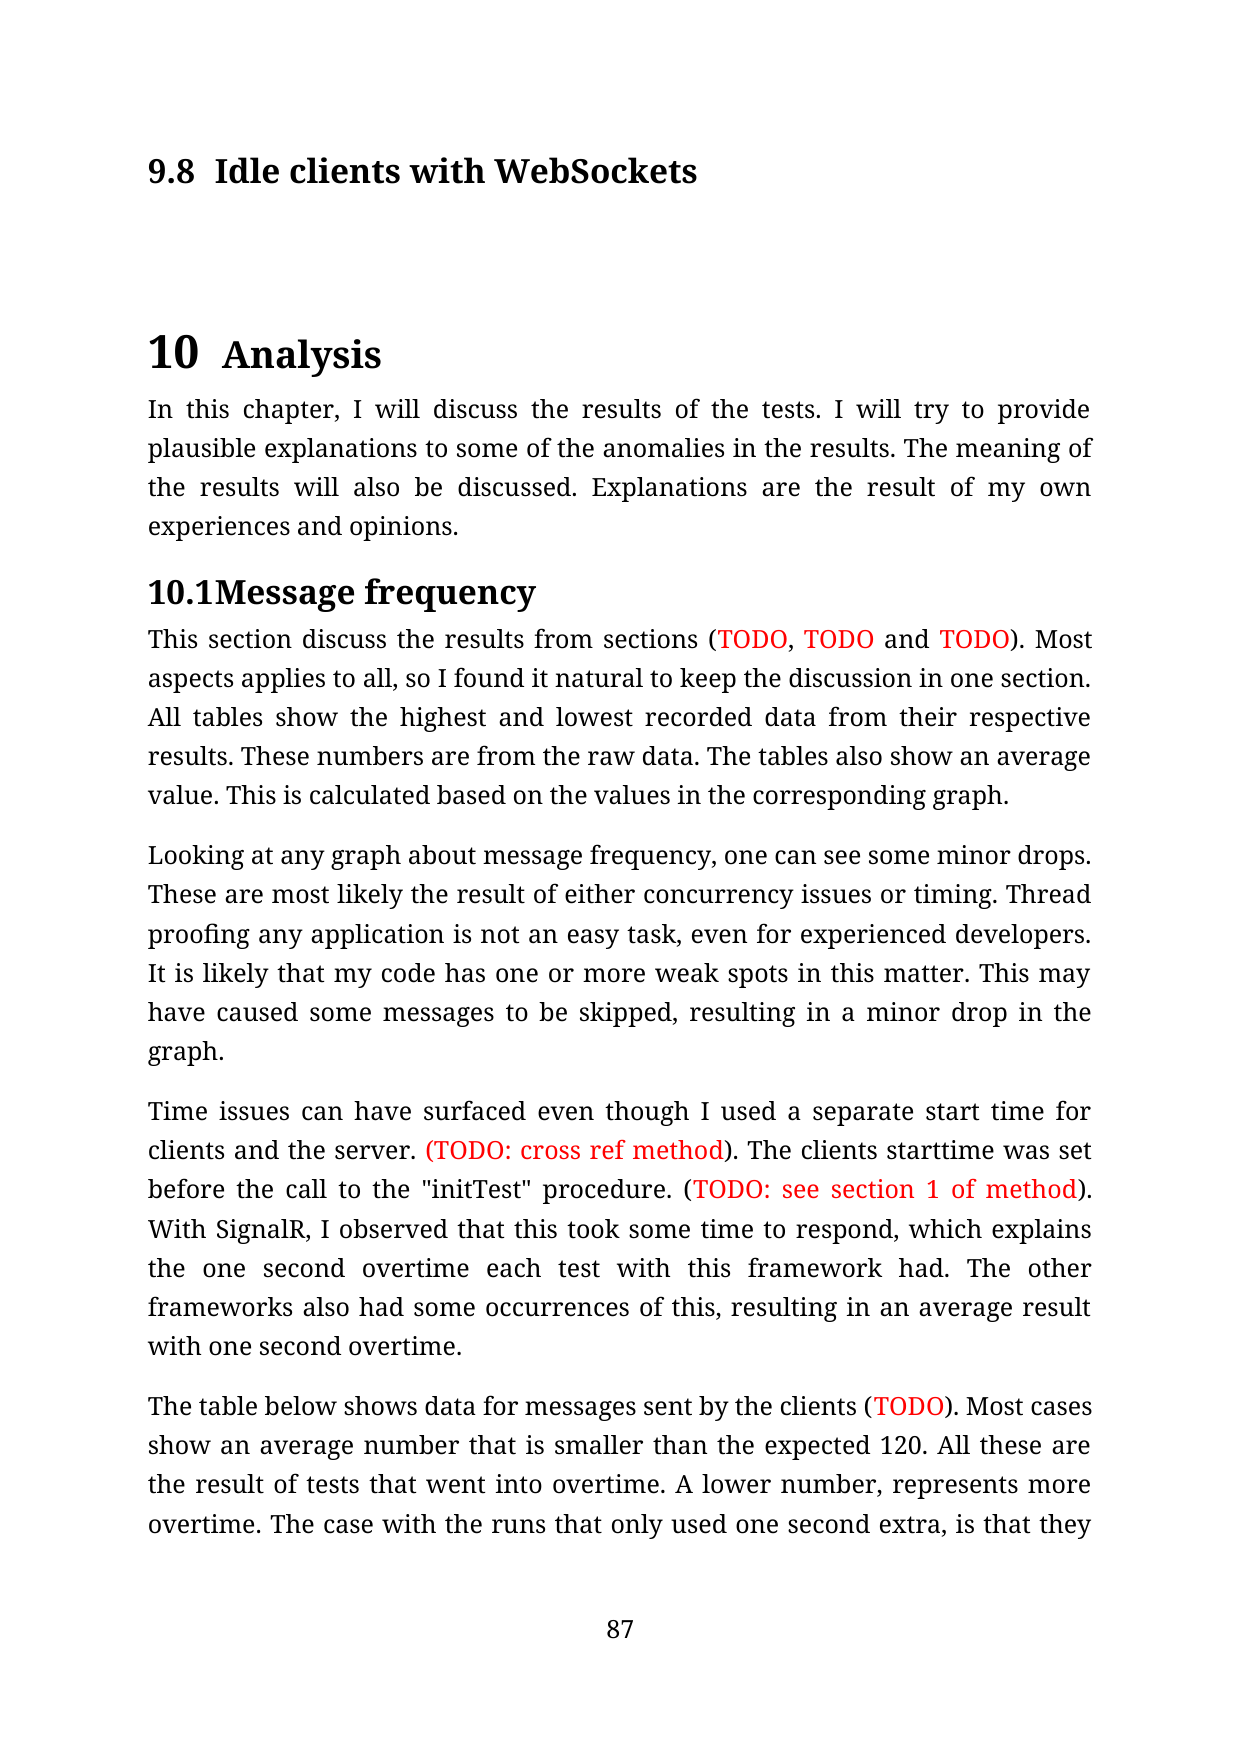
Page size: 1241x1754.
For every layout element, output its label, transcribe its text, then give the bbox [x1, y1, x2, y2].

text Looking at any graph about message frequency, one can see some minor drops. These are most likely the result of either concurrency issues or timing. Thread proofing any application is not an easy task, even for experienced developers. It is likely that my code has one or more weak spots in this matter. This may have caused some messages to be skipped, resulting in a minor drop in the graph. [148, 838, 1092, 1068]
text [148, 1389, 1092, 1540]
text Time issues can have surfaced even though I used a separate start time for clients and the server. (TODO: cross ref method). The clients starttime was set before the call to the "initTest" procedure. (TODO: see section 1 of method). With SignalR, I observed that this took some time to respond, which explains the one second overtime each test with this framework had. The other frameworks also had some occurrences of this, resulting in an average result with one second overtime. [148, 1094, 1092, 1363]
subtitle Idle clients with WebSockets [148, 148, 1092, 193]
subtitle Message frequency [148, 569, 1092, 614]
text This section discuss the results from sections (TODO, TODO and TODO). Most aspects applies to all, so I found it natural to keep the discussion in one section. All tables show the highest and lowest recorded data from their respective results. These numbers are from the raw data. The tables also show an average value. This is calculated based on the values in the corresponding graph. [148, 621, 1092, 812]
text In this chapter, I will discuss the results of the tests. I will try to provide plausible explanations to some of the anomalies in the results. The meaning of the results will also be discussed. Explanations are the result of my own experiences and opinions. [148, 392, 1092, 543]
subtitle Analysis [148, 320, 1092, 382]
